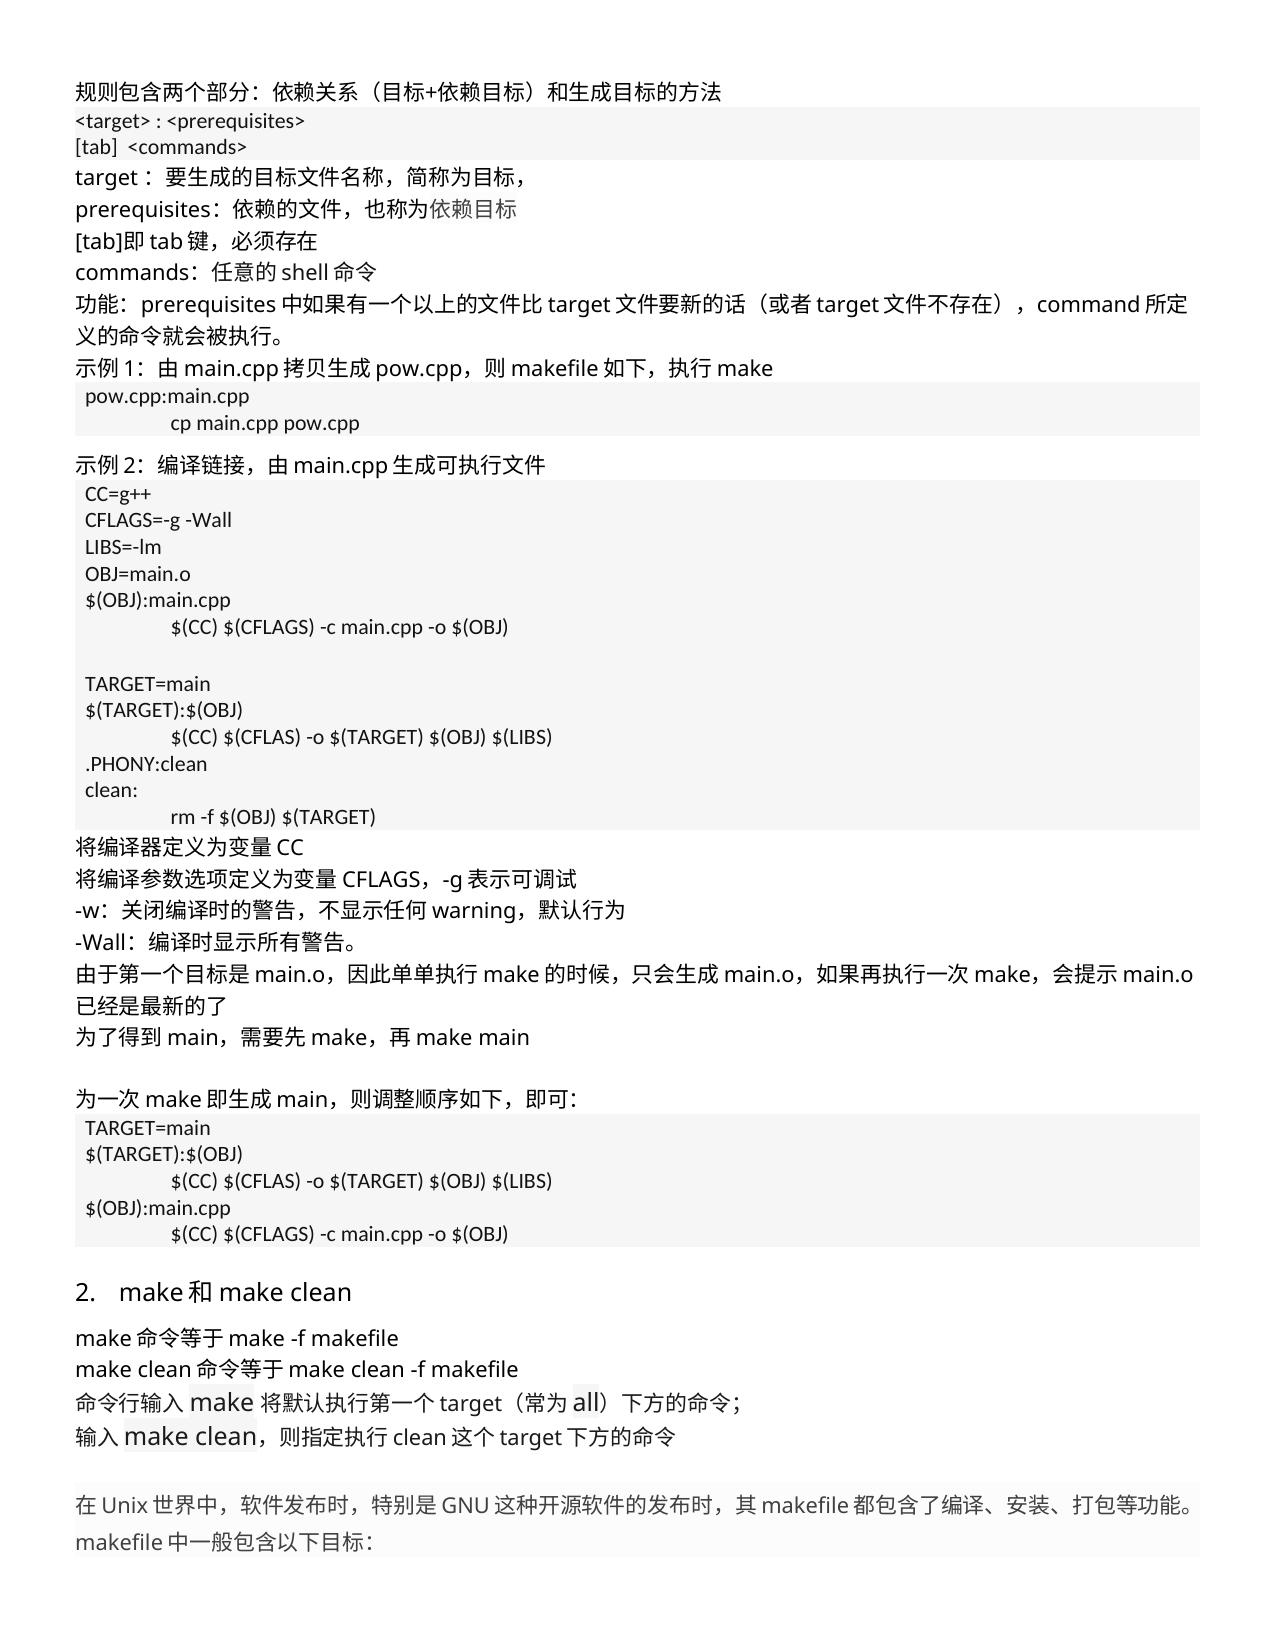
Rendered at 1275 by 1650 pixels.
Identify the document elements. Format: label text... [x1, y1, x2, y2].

list make和make clean [75, 1272, 1200, 1308]
text pow.cpp:main.cpp [75, 382, 1200, 409]
text rm -f $(OBJ) $(TARGET) [75, 803, 1200, 830]
text clean: [75, 776, 1200, 803]
text $(CC) $(CFLAS) -o $(TARGET) $(OBJ) $(LIBS) [75, 1167, 1200, 1194]
text [tab]即tab键，必须存在 [75, 224, 1200, 255]
text 命令行输入 make 将默认执行第一个target（常为 all）下方的命令； [254, 1384, 573, 1418]
text $(OBJ):main.cpp [75, 1194, 1200, 1220]
text TARGET=main [75, 1114, 1200, 1140]
text $(TARGET):$(OBJ) [75, 1140, 1200, 1167]
text TARGET=main [75, 670, 1200, 696]
text 在Unix世界中，软件发布时，特别是GNU这种开源软件的发布时，其makefile都包含了编译、安装、打包等功能。makefile中一般包含以下目标： [75, 1482, 1200, 1557]
text 为一次make即生成main，则调整顺序如下，即可： [75, 1082, 1200, 1114]
text 输入 make clean，则指定执行clean这个target下方的命令 [257, 1418, 1200, 1452]
text $(TARGET):$(OBJ) [75, 696, 1200, 723]
text .PHONY:clean [75, 750, 1200, 776]
text 将编译参数选项定义为变量CFLAGS，-g表示可调试 [75, 862, 1200, 893]
text 规则包含两个部分：依赖关系（目标+依赖目标）和生成目标的方法 [75, 75, 1200, 107]
text 命令行输入 make 将默认执行第一个target（常为 all）下方的命令； [599, 1384, 1200, 1418]
text prerequisites：依赖的文件，也称为依赖目标 [75, 192, 1200, 224]
text target ：要生成的目标文件名称，简称为目标， [75, 160, 1200, 192]
text 将编译器定义为变量CC [75, 830, 1200, 862]
text CC=g++ [75, 480, 1200, 507]
text $(OBJ):main.cpp [75, 587, 1200, 613]
text -Wall：编译时显示所有警告。 [75, 925, 1200, 957]
text CFLAGS=-g -Wall [75, 507, 1200, 533]
text -w：关闭编译时的警告，不显示任何warning，默认行为 [75, 893, 1200, 925]
text $(CC) $(CFLAGS) -c main.cpp -o $(OBJ) [75, 613, 1200, 640]
text make clean命令等于make clean -f makefile [75, 1352, 1200, 1384]
text 由于第一个目标是main.o，因此单单执行make的时候，只会生成main.o，如果再执行一次make，会提示main.o已经是最新的了 [75, 957, 1200, 1020]
text 示例2：编译链接，由main.cpp生成可执行文件 [75, 448, 1200, 480]
text 功能：prerequisites中如果有一个以上的文件比target文件要新的话（或者target文件不存在），command所定义的命令就会被执行。 [75, 287, 1200, 351]
text OBJ=main.o [75, 560, 1200, 587]
text make命令等于make -f makefile [75, 1321, 1200, 1352]
text cp main.cpp pow.cpp [75, 409, 1200, 436]
text [tab] <commands> [75, 133, 1200, 160]
text 为了得到main，需要先make，再make main [75, 1020, 1200, 1052]
text $(CC) $(CFLAGS) -c main.cpp -o $(OBJ) [75, 1220, 1200, 1247]
text 示例1：由main.cpp拷贝生成pow.cpp，则makefile如下，执行make [75, 351, 1200, 382]
text commands：任意的shell命令 [75, 255, 1200, 287]
text LIBS=-lm [75, 533, 1200, 560]
text <target> : <prerequisites> [75, 107, 1200, 133]
text $(CC) $(CFLAS) -o $(TARGET) $(OBJ) $(LIBS) [75, 723, 1200, 750]
